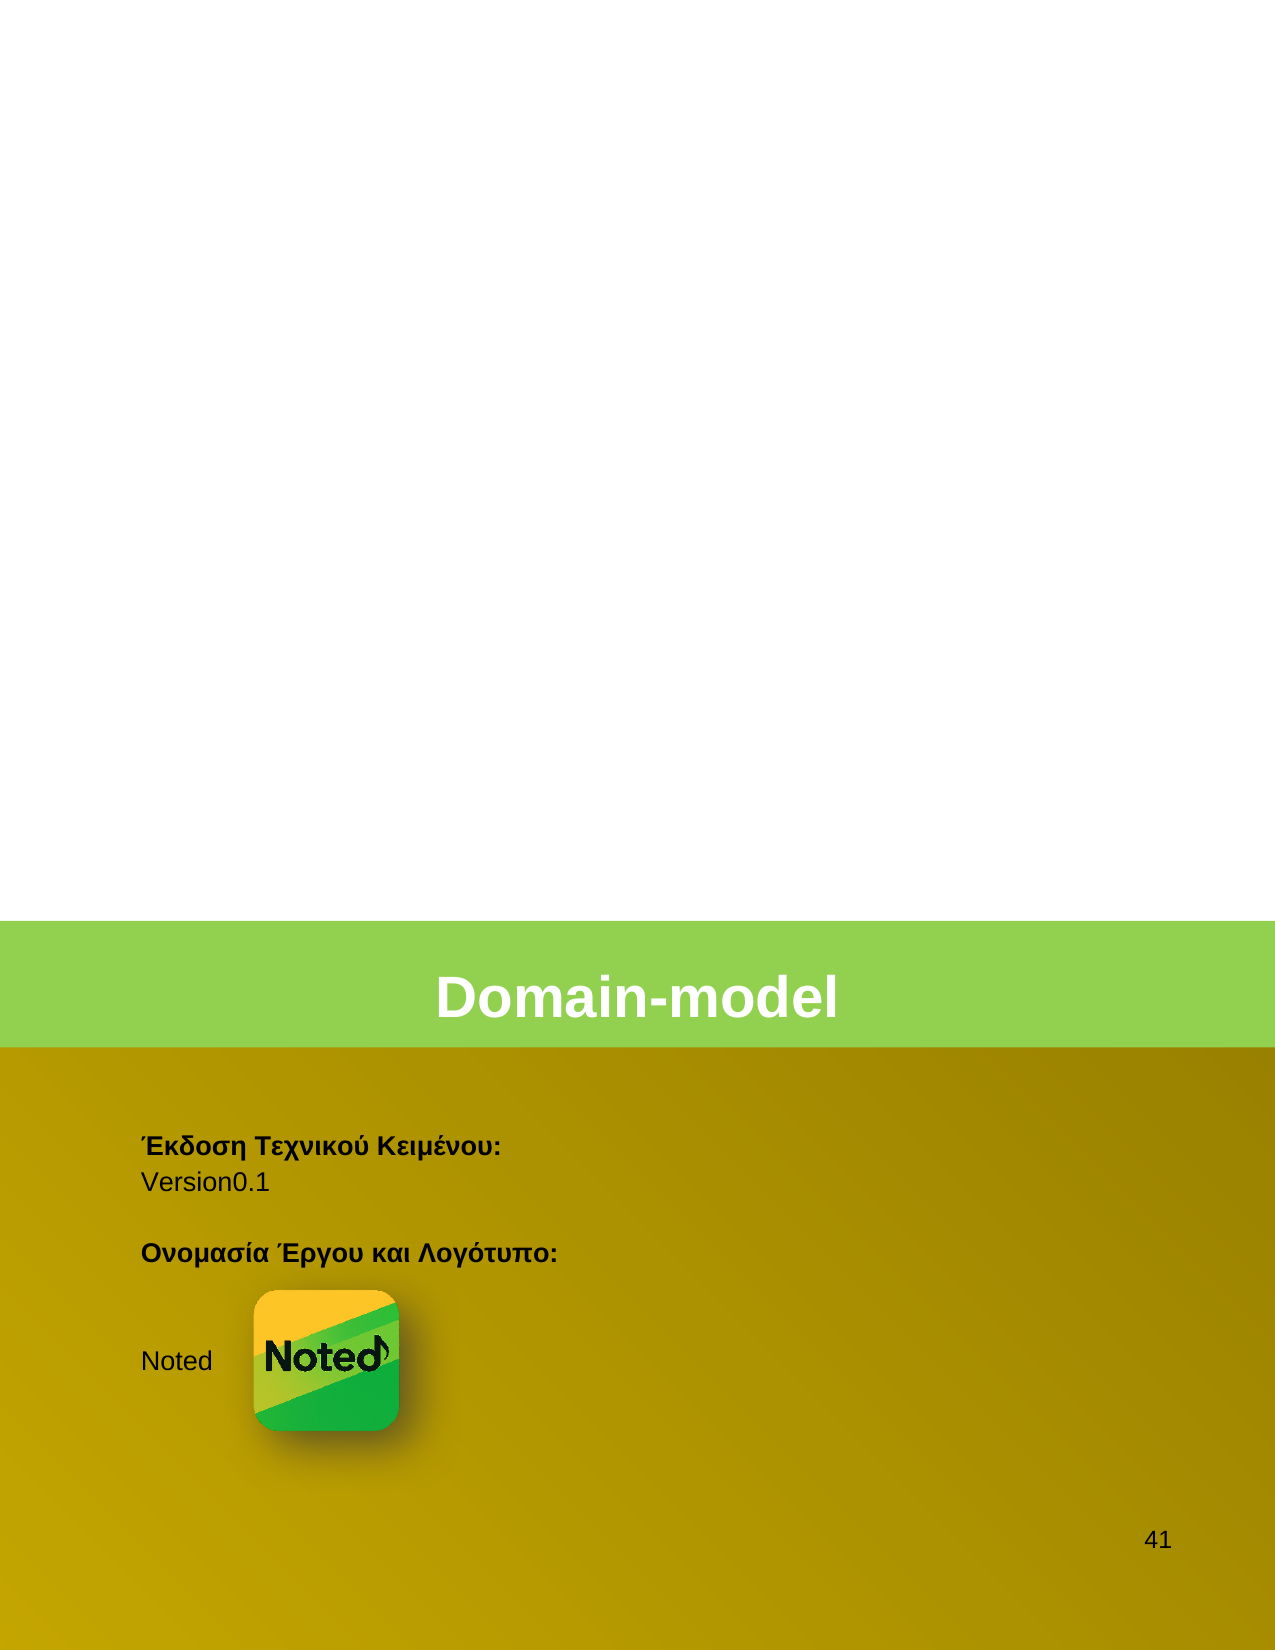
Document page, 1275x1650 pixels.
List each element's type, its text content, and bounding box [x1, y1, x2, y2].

text Version0.1 [103, 1166, 1172, 1197]
text Noted [103, 1345, 1172, 1377]
text Ονομασία Έργου και Λογότυπο: [103, 1237, 1172, 1269]
picture [235, 1269, 417, 1345]
picture [235, 1377, 417, 1451]
text Έκδοση Τεχνικού Κειμένου: [103, 1130, 1172, 1161]
